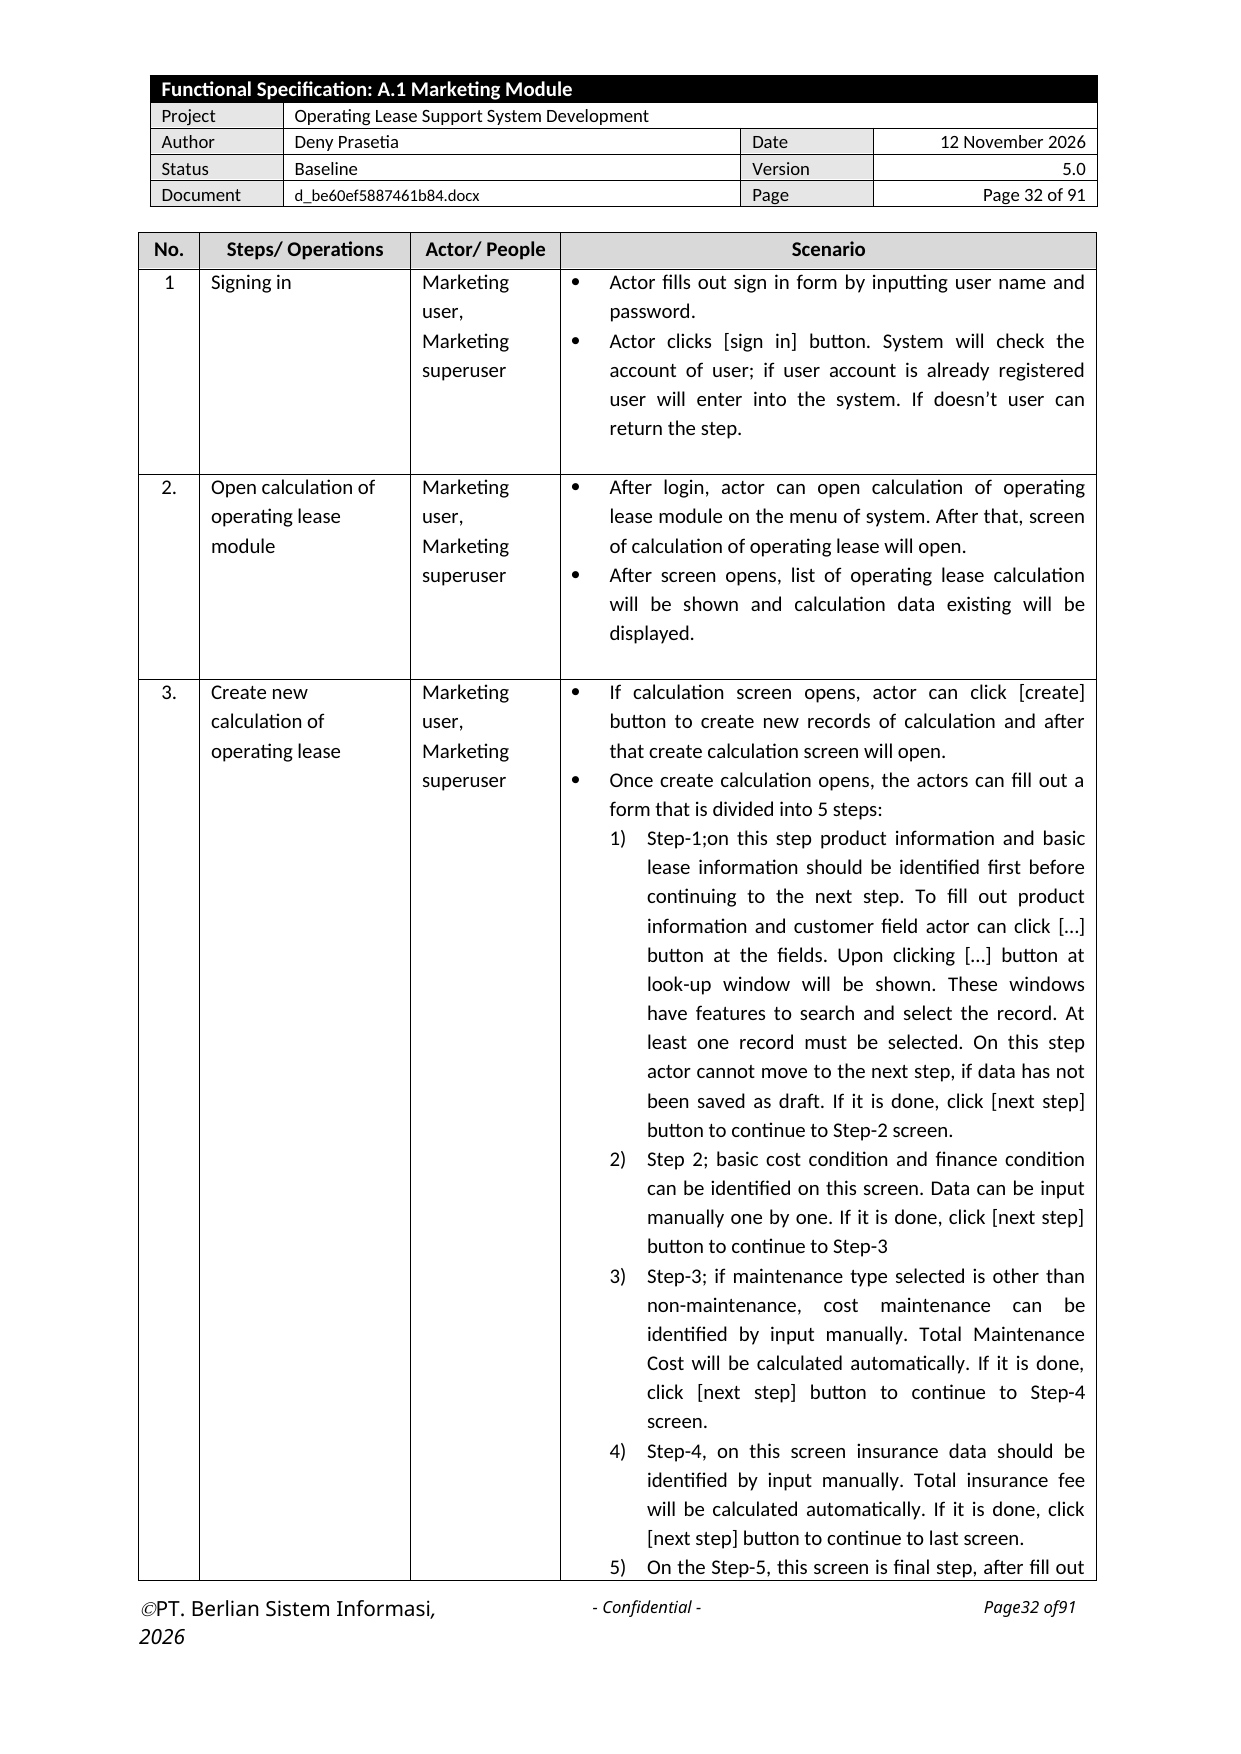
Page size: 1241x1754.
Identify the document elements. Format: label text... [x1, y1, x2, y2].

table_header No. [139, 233, 199, 268]
table_cell Marketing user, Marketing superuser [411, 475, 560, 678]
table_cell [200, 680, 410, 1580]
table_cell Marketing user, Marketing superuser [411, 270, 560, 473]
table_header Scenario [561, 233, 1096, 268]
table_cell 2. [139, 475, 199, 678]
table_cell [561, 680, 1096, 1580]
table_cell After login, actor can open calculation of operating lease module on the menu of system. After that, screen of calculation of operating lease will open. After screen opens, list of operating lease calculation will be shown and calculation data existing will be displayed. [561, 475, 1096, 678]
table_header Actor/ People [411, 233, 560, 268]
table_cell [411, 680, 560, 1580]
table_cell Open calculation of operating lease module [200, 475, 410, 678]
table_cell Signing in [200, 270, 410, 473]
table_header Steps/ Operations [200, 233, 410, 268]
table_cell 1 [139, 270, 199, 473]
table_cell 3. [139, 680, 199, 1580]
table_cell Actor fills out sign in form by inputting user name and password. Actor clicks [sign in] button. System will check the account of user; if user account is already registered user will enter into the system. If doesn’t user can return the step. [561, 270, 1096, 473]
